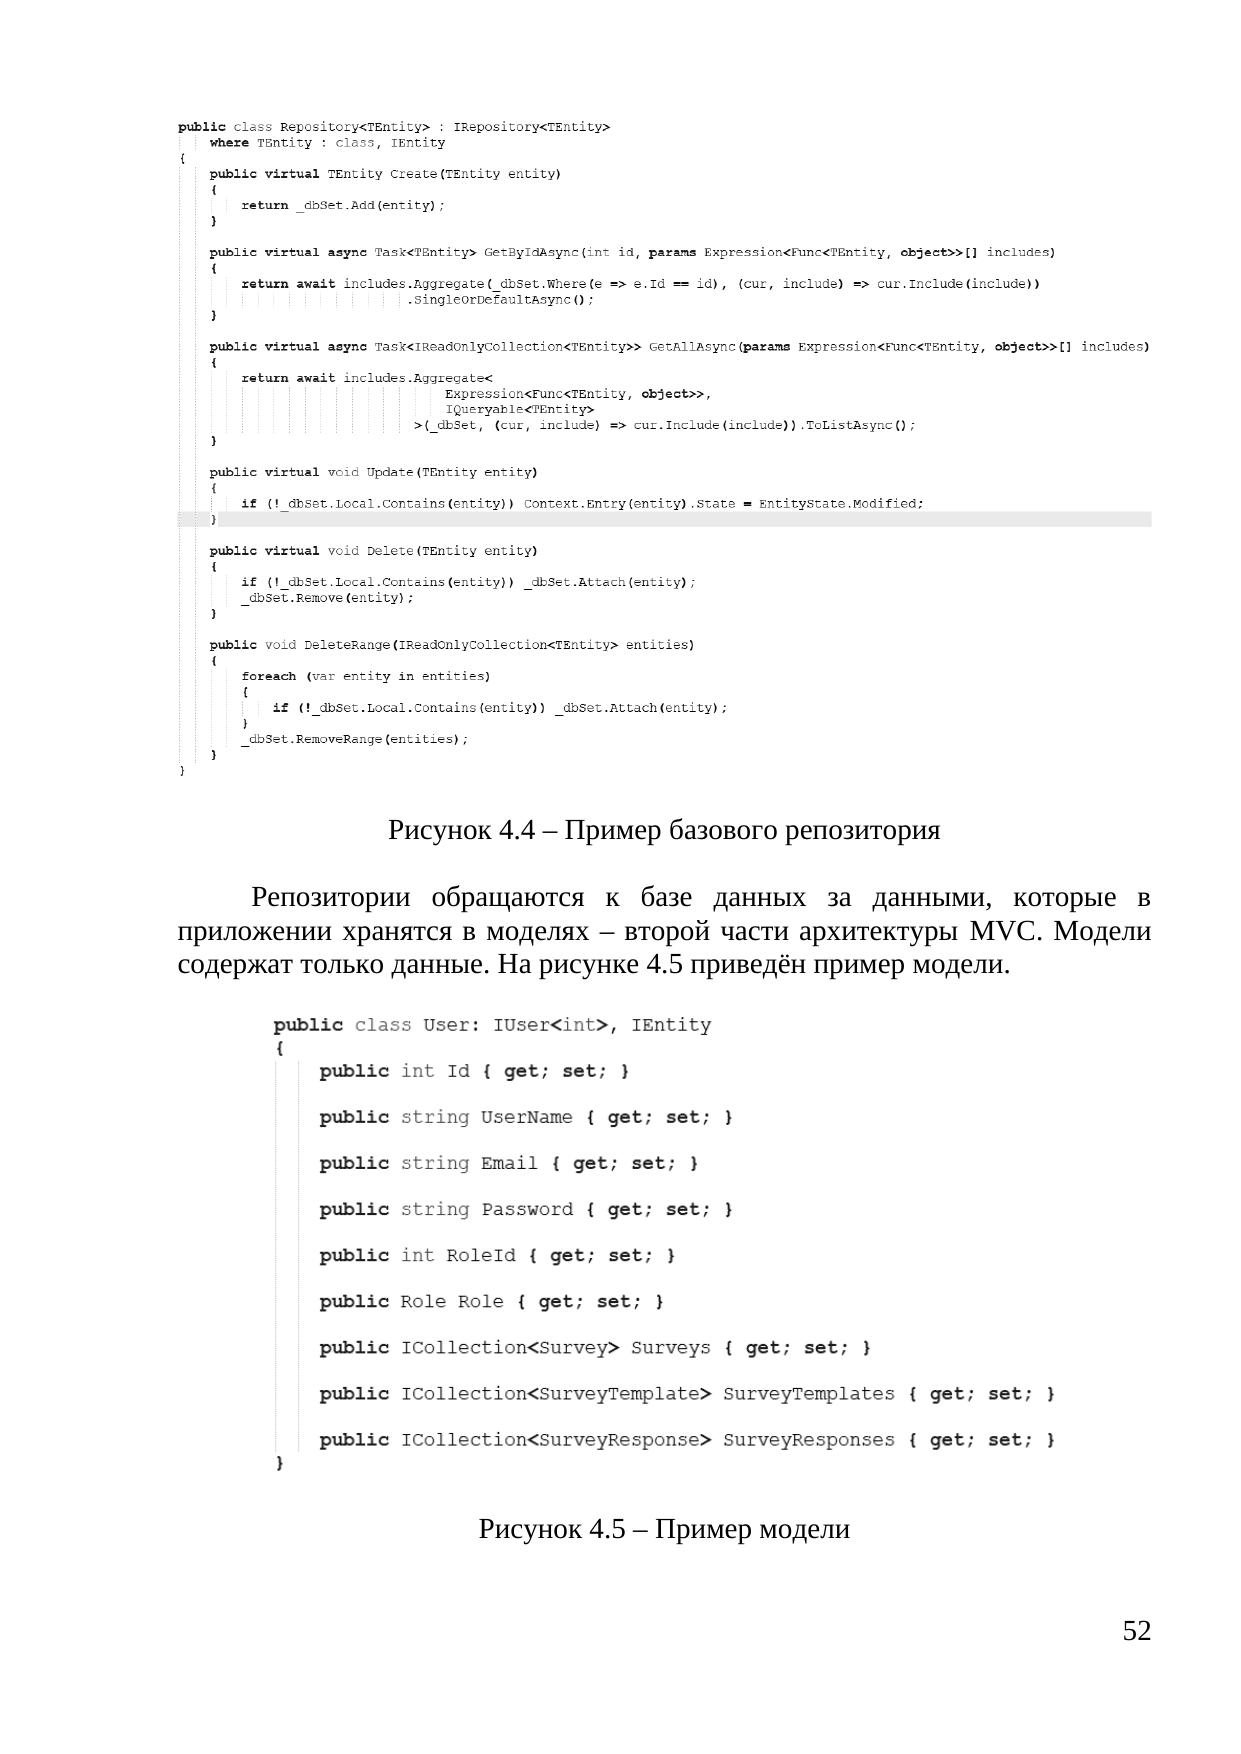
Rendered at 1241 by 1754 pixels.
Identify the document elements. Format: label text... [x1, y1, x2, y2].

text Репозитории обращаются к базе данных за данными, которые в приложении хранятся в моделях – второй части архитектуры MVC. Модели содержат только данные. На рисунке 4.5 приведён пример модели. [177, 879, 1152, 980]
text Рисунок 4.4 – Пример базового репозитория [177, 812, 1152, 846]
text Рисунок 4.5 – Пример модели [177, 1511, 1152, 1544]
